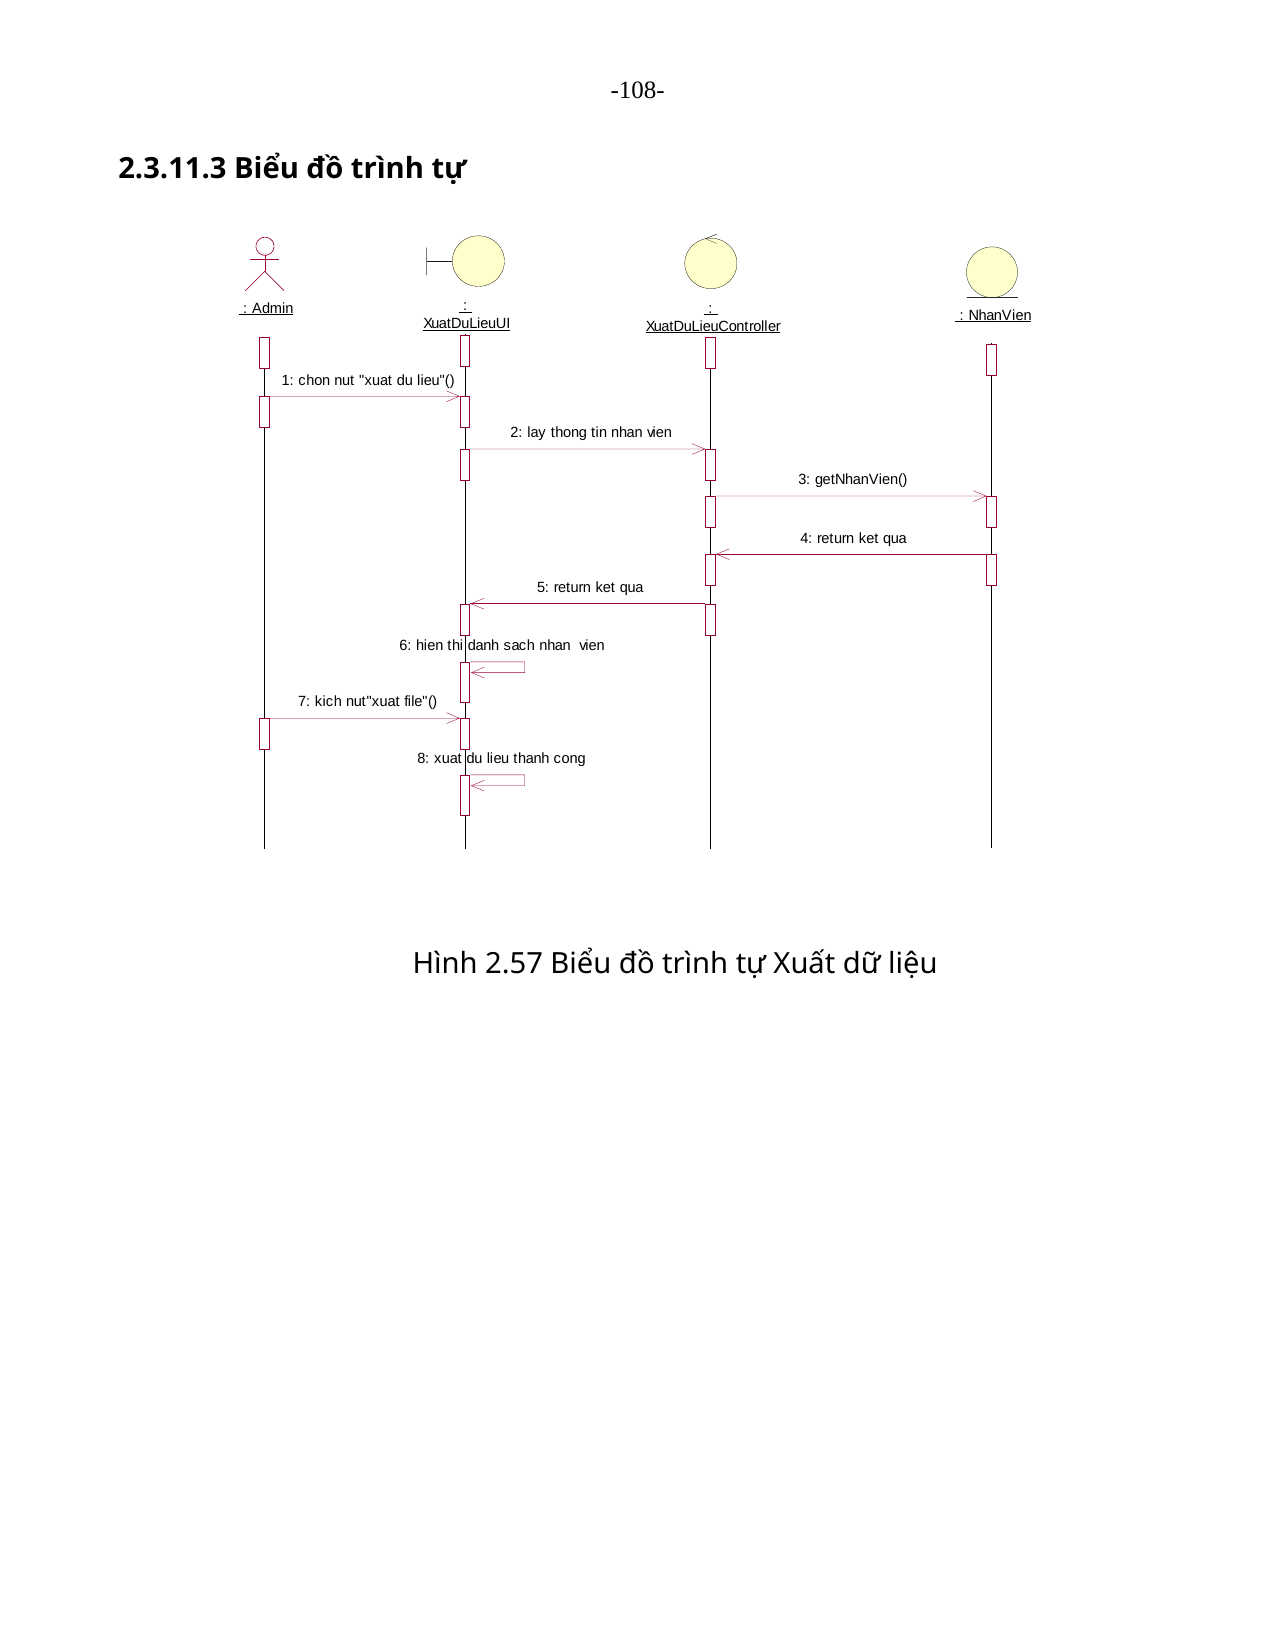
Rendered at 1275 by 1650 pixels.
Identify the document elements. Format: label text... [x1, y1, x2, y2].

text Hình 2.57 Biểu đồ trình tự Xuất dữ liệu [193, 942, 1157, 982]
subtitle 2.3.11.3 Biểu đồ trình tự [118, 148, 1157, 187]
